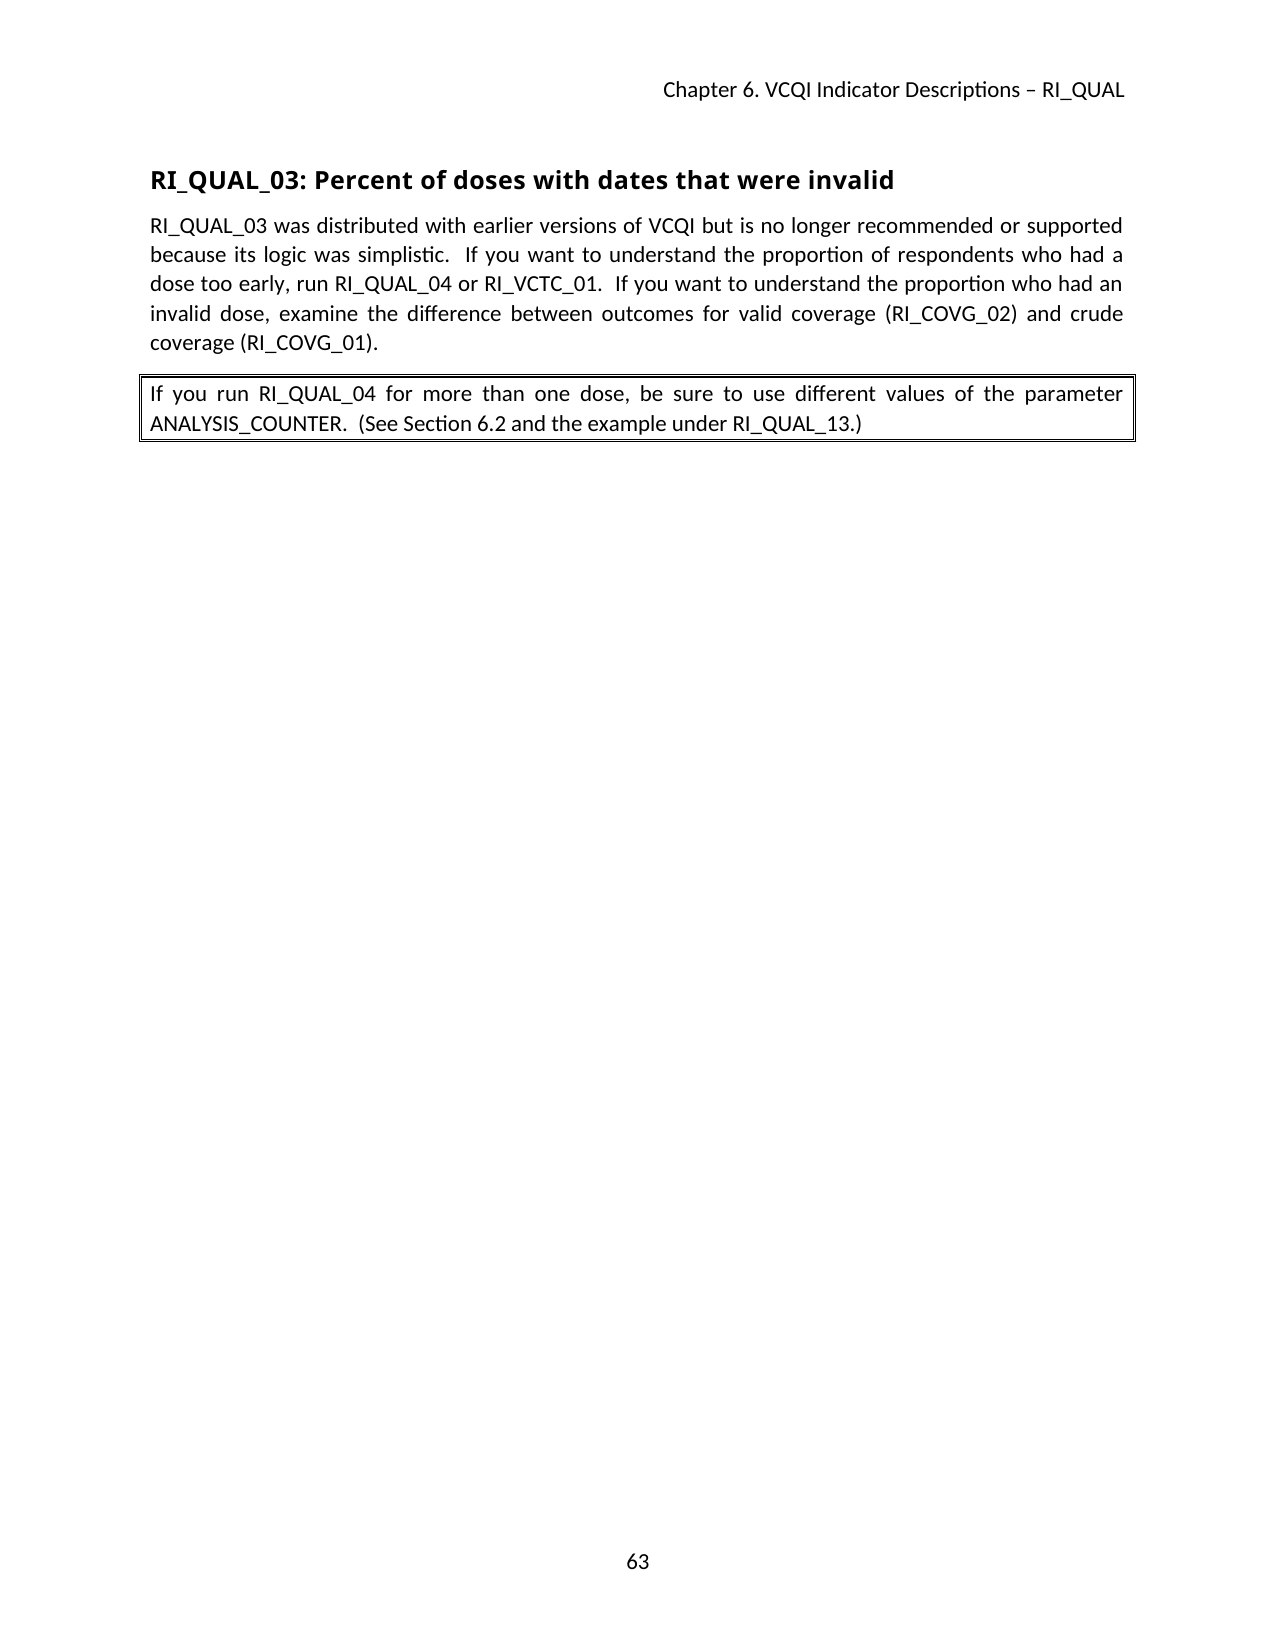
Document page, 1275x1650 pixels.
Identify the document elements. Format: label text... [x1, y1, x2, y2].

text RI_QUAL_03 was distributed with earlier versions of VCQI but is no longer recommended or supported because its logic was simplistic. If you want to understand the proportion of respondents who had a dose too early, run RI_QUAL_04 or RI_VCTC_01. If you want to understand the proportion who had an invalid dose, examine the difference between outcomes for valid coverage (RI_COVG_02) and crude coverage (RI_COVG_01). [150, 211, 1125, 356]
text If you run RI_QUAL_04 for more than one dose, be sure to use different values of the parameter ANALYSIS_COUNTER. (See Section 6.2 and the example under RI_QUAL_13.) [142, 378, 1133, 439]
subtitle RI_QUAL_03: Percent of doses with dates that were invalid [150, 162, 1125, 197]
